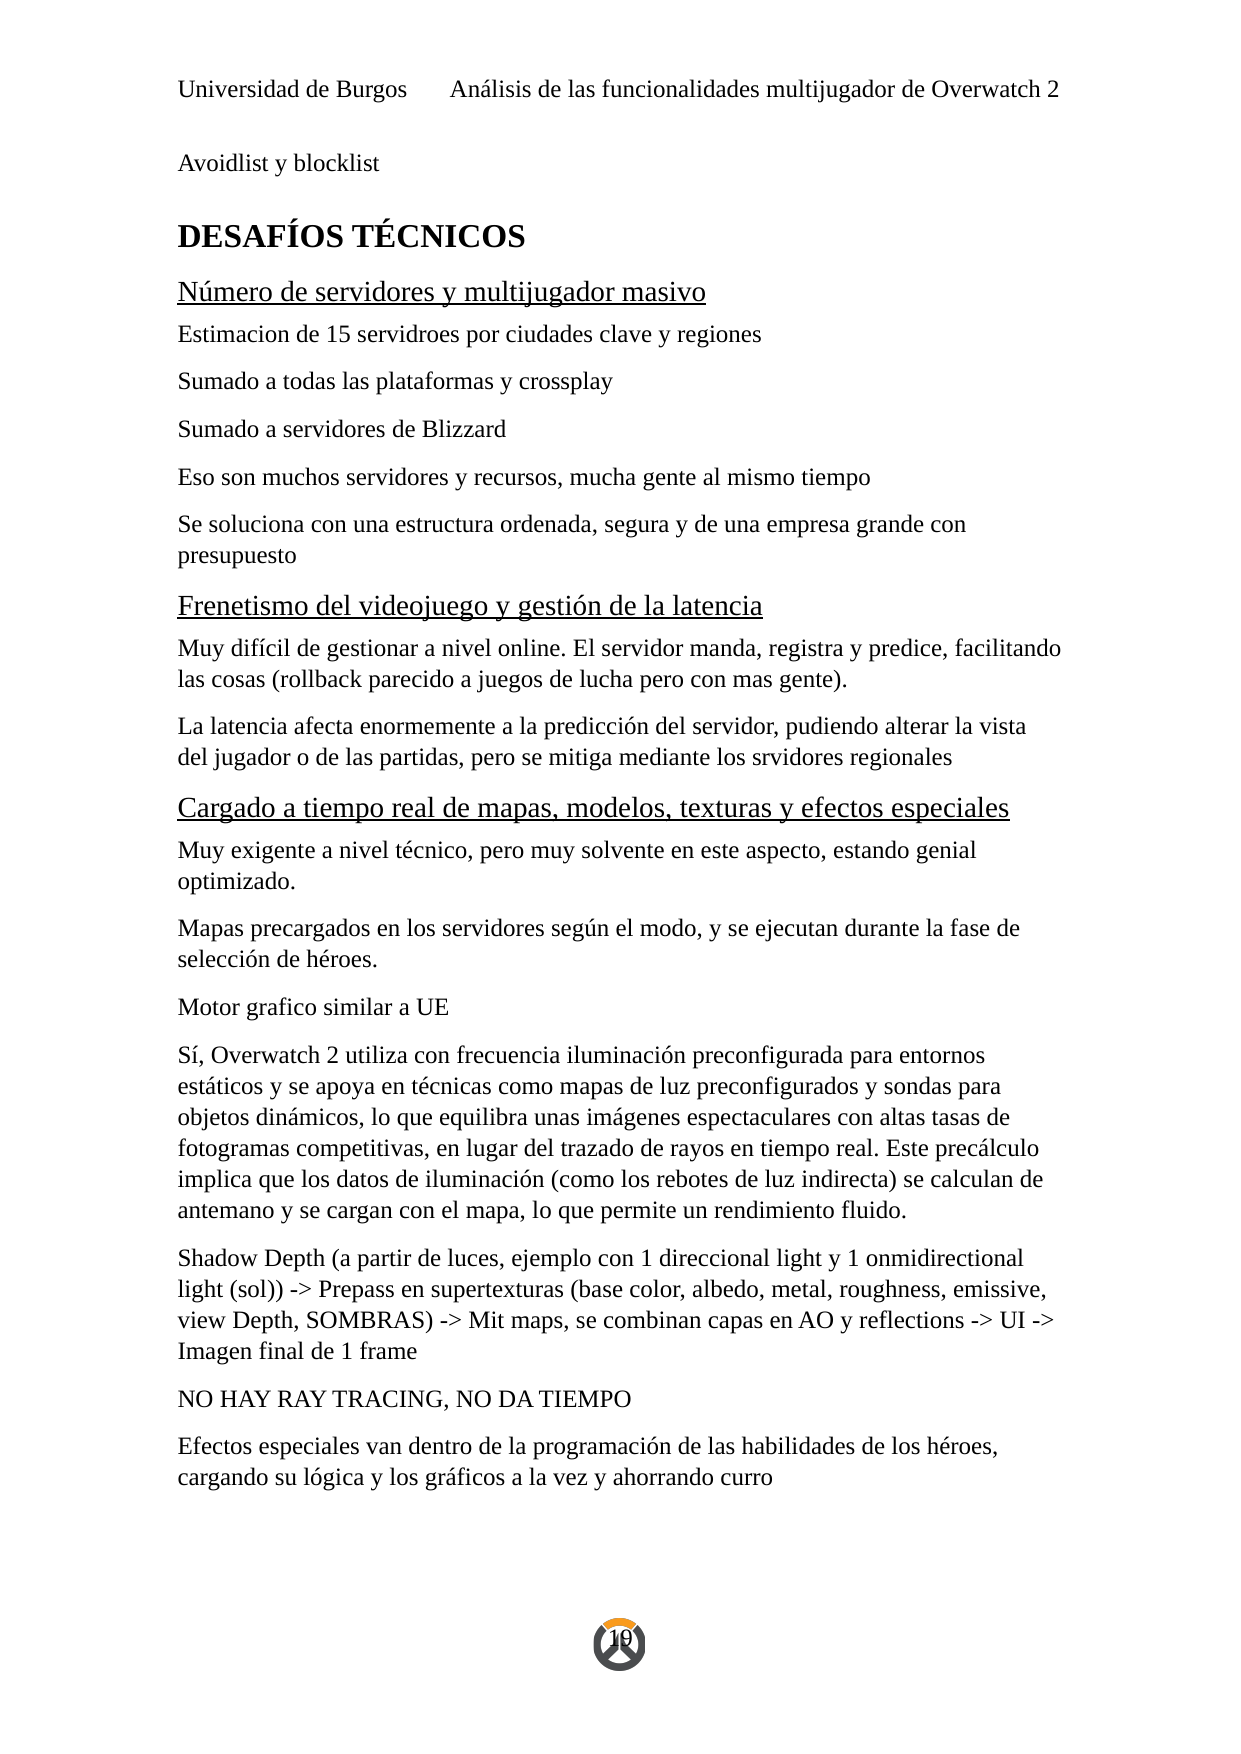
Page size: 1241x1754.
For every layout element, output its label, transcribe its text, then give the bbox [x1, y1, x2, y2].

picture [593, 1618, 645, 1671]
text Estimacion de 15 servidroes por ciudades clave y regiones [177, 319, 1063, 347]
text Sumado a todas las plataformas y crossplay [177, 366, 1063, 395]
text NO HAY RAY TRACING, NO DA TIEMPO [177, 1384, 1063, 1412]
text Motor grafico similar a UE [177, 992, 1063, 1021]
text Sí, Overwatch 2 utiliza con frecuencia iluminación preconfigurada para entornos estáticos y se apoya en técnicas como mapas de luz preconfigurados y sondas para objetos dinámicos, lo que equilibra unas imágenes espectaculares con altas tasas de fotogramas competitivas, en lugar del trazado de rayos en tiempo real. Este precálculo implica que los datos de iluminación (como los rebotes de luz indirecta) se calculan de antemano y se cargan con el mapa, lo que permite un rendimiento fluido. [177, 1040, 1063, 1224]
text Eso son muchos servidores y recursos, mucha gente al mismo tiempo [177, 462, 1063, 491]
subtitle DESAFÍOS TÉCNICOS [177, 216, 1063, 254]
text Shadow Depth (a partir de luces, ejemplo con 1 direccional light y 1 onmidirectional light (sol)) -> Prepass en supertexturas (base color, albedo, metal, roughness, emissive, view Depth, SOMBRAS) -> Mit maps, se combinan capas en AO y reflections -> UI -> Imagen final de 1 frame [177, 1243, 1063, 1365]
text Efectos especiales van dentro de la programación de las habilidades de los héroes, cargando su lógica y los gráficos a la vez y ahorrando curro [177, 1431, 1063, 1491]
text Mapas precargados en los servidores según el modo, y se ejecutan durante la fase de selección de héroes. [177, 913, 1063, 973]
text Se soluciona con una estructura ordenada, segura y de una empresa grande con presupuesto [177, 509, 1063, 569]
text Avoidlist y blocklist [177, 148, 1063, 176]
text Muy exigente a nivel técnico, pero muy solvente en este aspecto, estando genial optimizado. [177, 835, 1063, 894]
subtitle Número de servidores y multijugador masivo [177, 274, 1063, 308]
text Sumado a servidores de Blizzard [177, 414, 1063, 443]
subtitle Frenetismo del videojuego y gestión de la latencia [177, 588, 1063, 622]
subtitle Cargado a tiempo real de mapas, modelos, texturas y efectos especiales [177, 790, 1063, 824]
text La latencia afecta enormemente a la predicción del servidor, pudiendo alterar la vista del jugador o de las partidas, pero se mitiga mediante los srvidores regionales [177, 711, 1063, 771]
text Muy difícil de gestionar a nivel online. El servidor manda, registra y predice, facilitando las cosas (rollback parecido a juegos de lucha pero con mas gente). [177, 633, 1063, 692]
